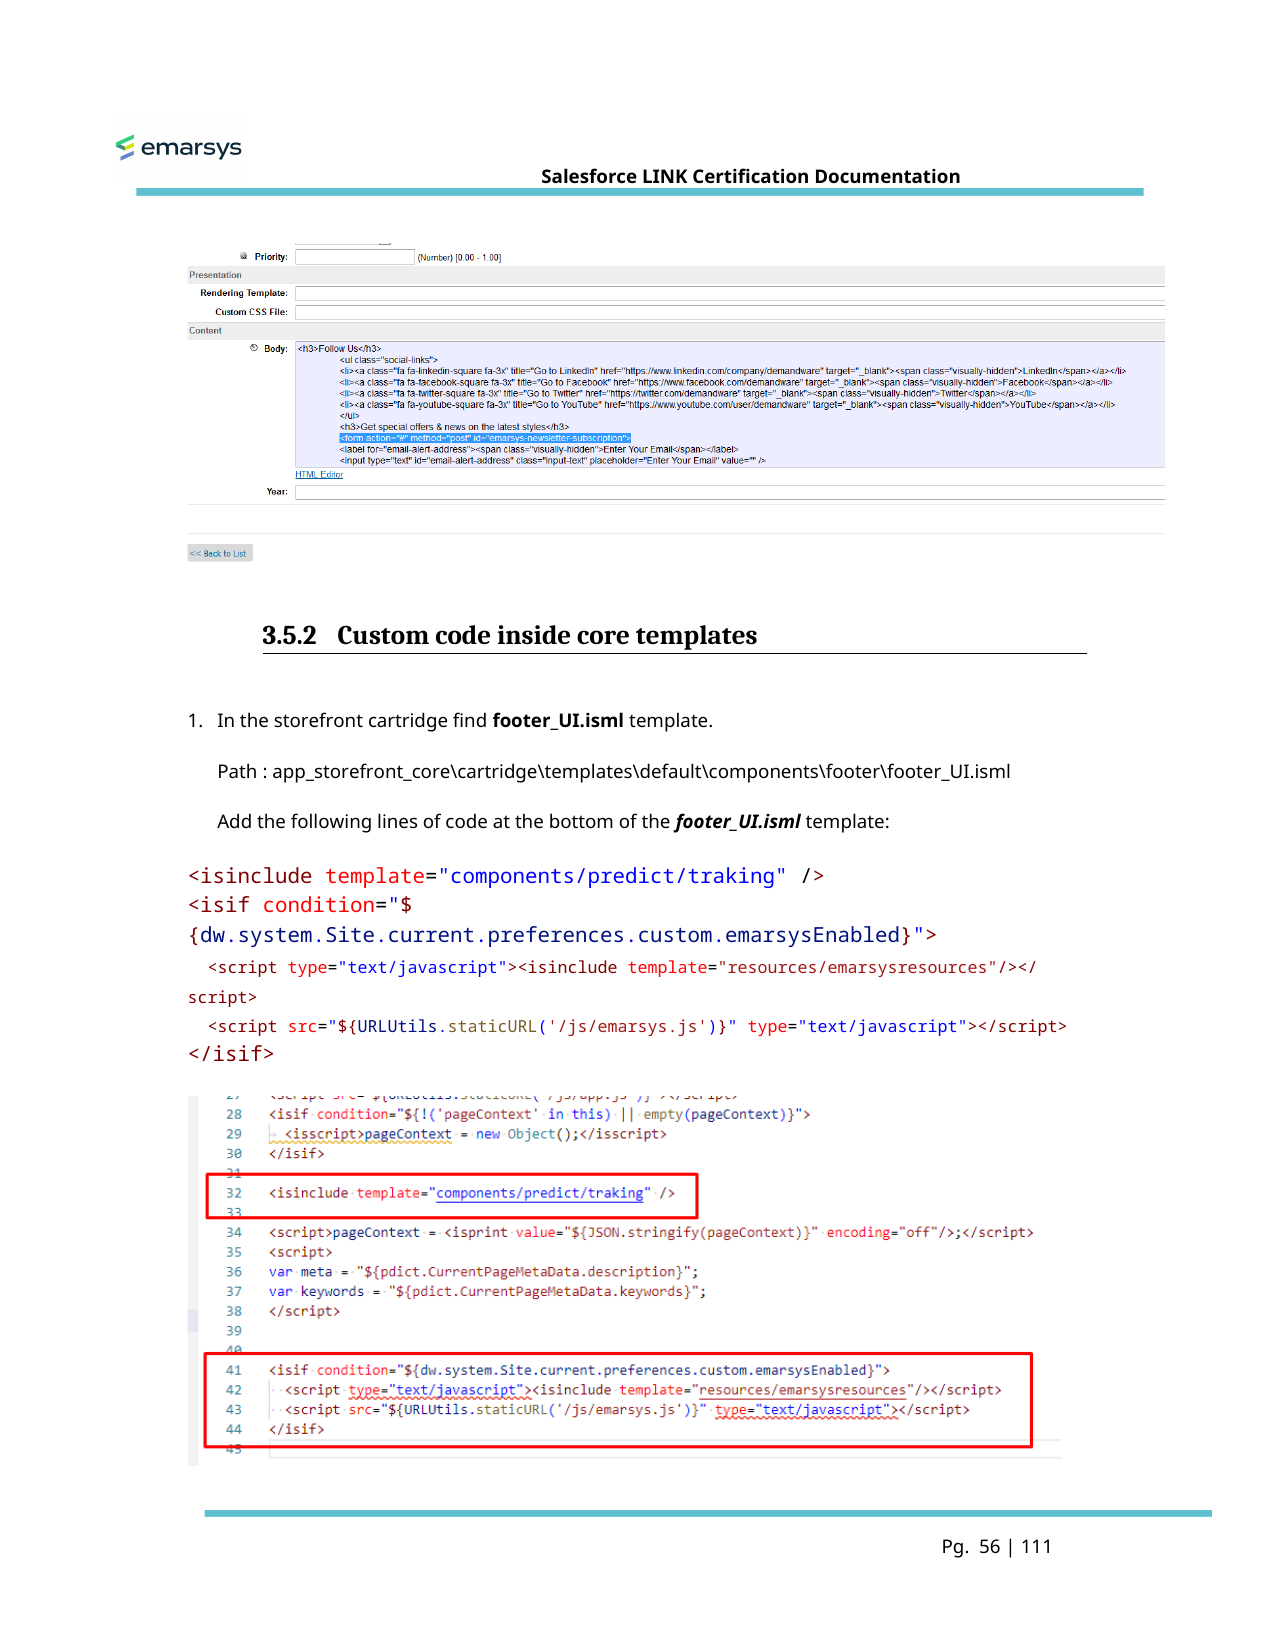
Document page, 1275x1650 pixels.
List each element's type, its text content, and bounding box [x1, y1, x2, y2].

text <script type="text/javascript"><isinclude template="resources/emarsysresources"/></script> [187, 948, 1087, 1008]
picture [204, 1510, 1212, 1517]
list In the storefront cartridge find footer_UI.isml template. [187, 707, 1087, 733]
text Add the following lines of code at the bottom of the footer_UI.isml template: [187, 809, 1087, 834]
picture [136, 188, 1144, 196]
picture [187, 1096, 1061, 1466]
picture [113, 111, 244, 184]
text <isinclude template="components/predict/traking" /> [187, 859, 1087, 889]
text <script src="${URLUtils.staticURL('/js/emarsys.js')}" type="text/javascript"></script> [187, 1008, 1087, 1038]
subtitle Custom code inside core templates [262, 620, 1087, 654]
text <isif condition="${dw.system.Site.current.preferences.custom.emarsysEnabled}"> [187, 889, 1087, 948]
text Path : app_storefront_core\cartridge\templates\default\components\footer\footer_UI.isml [187, 758, 1087, 783]
text </isif> [187, 1038, 1087, 1067]
